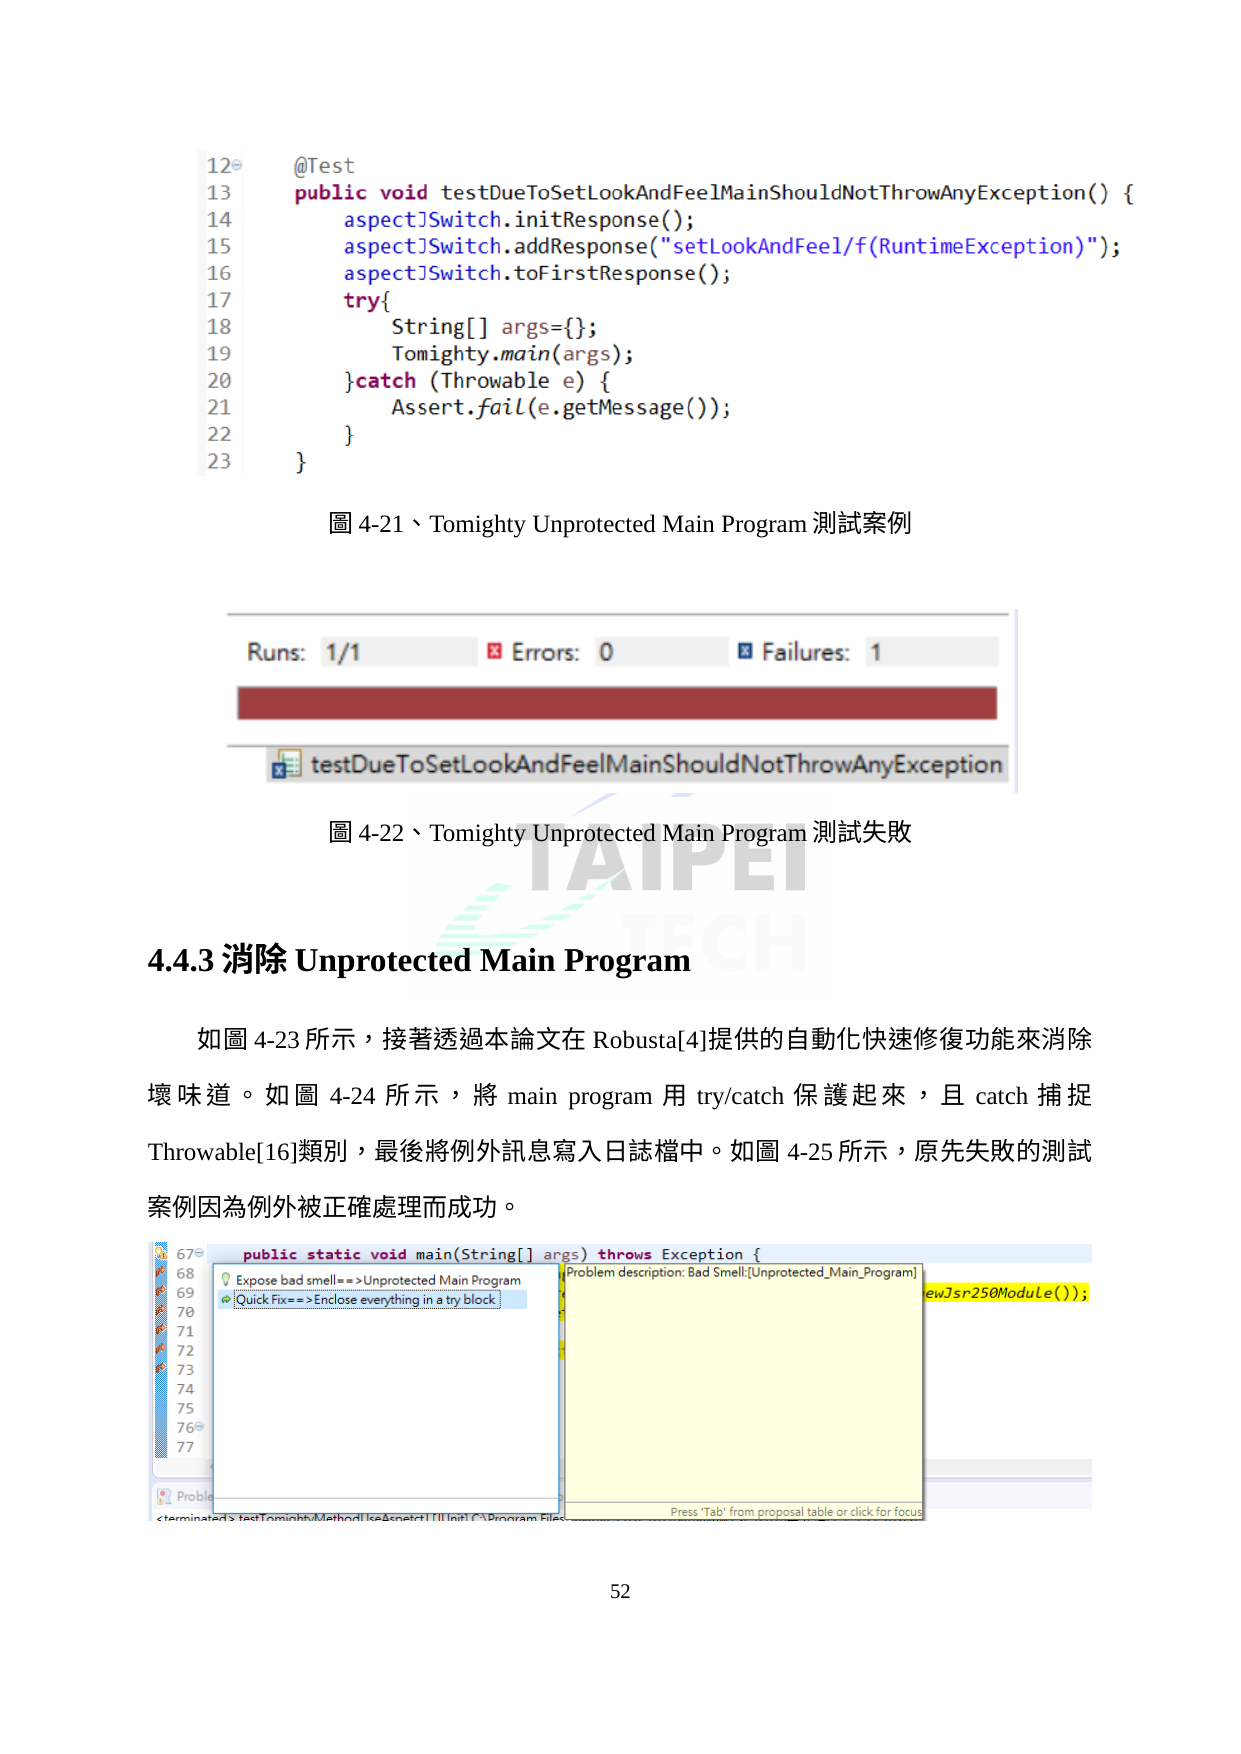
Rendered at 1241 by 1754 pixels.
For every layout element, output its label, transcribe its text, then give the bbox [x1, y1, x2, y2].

subtitle 4.4.3消除Unprotected Main Program [148, 919, 1092, 994]
text 圖4-22、Tomighty Unprotected Main Program測試失敗 [148, 812, 1092, 849]
picture [197, 150, 1143, 476]
picture [222, 609, 1018, 793]
picture [148, 1242, 1093, 1521]
text 圖4-21、Tomighty Unprotected Main Program測試案例 [148, 502, 1092, 540]
text 如圖4-23所示，接著透過本論文在Robusta[4]提供的自動化快速修復功能來消除壞味道。如圖4-24所示，將main program用try/catch保護起來，且catch捕捉Throwable[16]類別，最後將例外訊息寫入日誌檔中。如圖4-25所示，原先失敗的測試案例因為例外被正確處理而成功。 [148, 1018, 1092, 1225]
